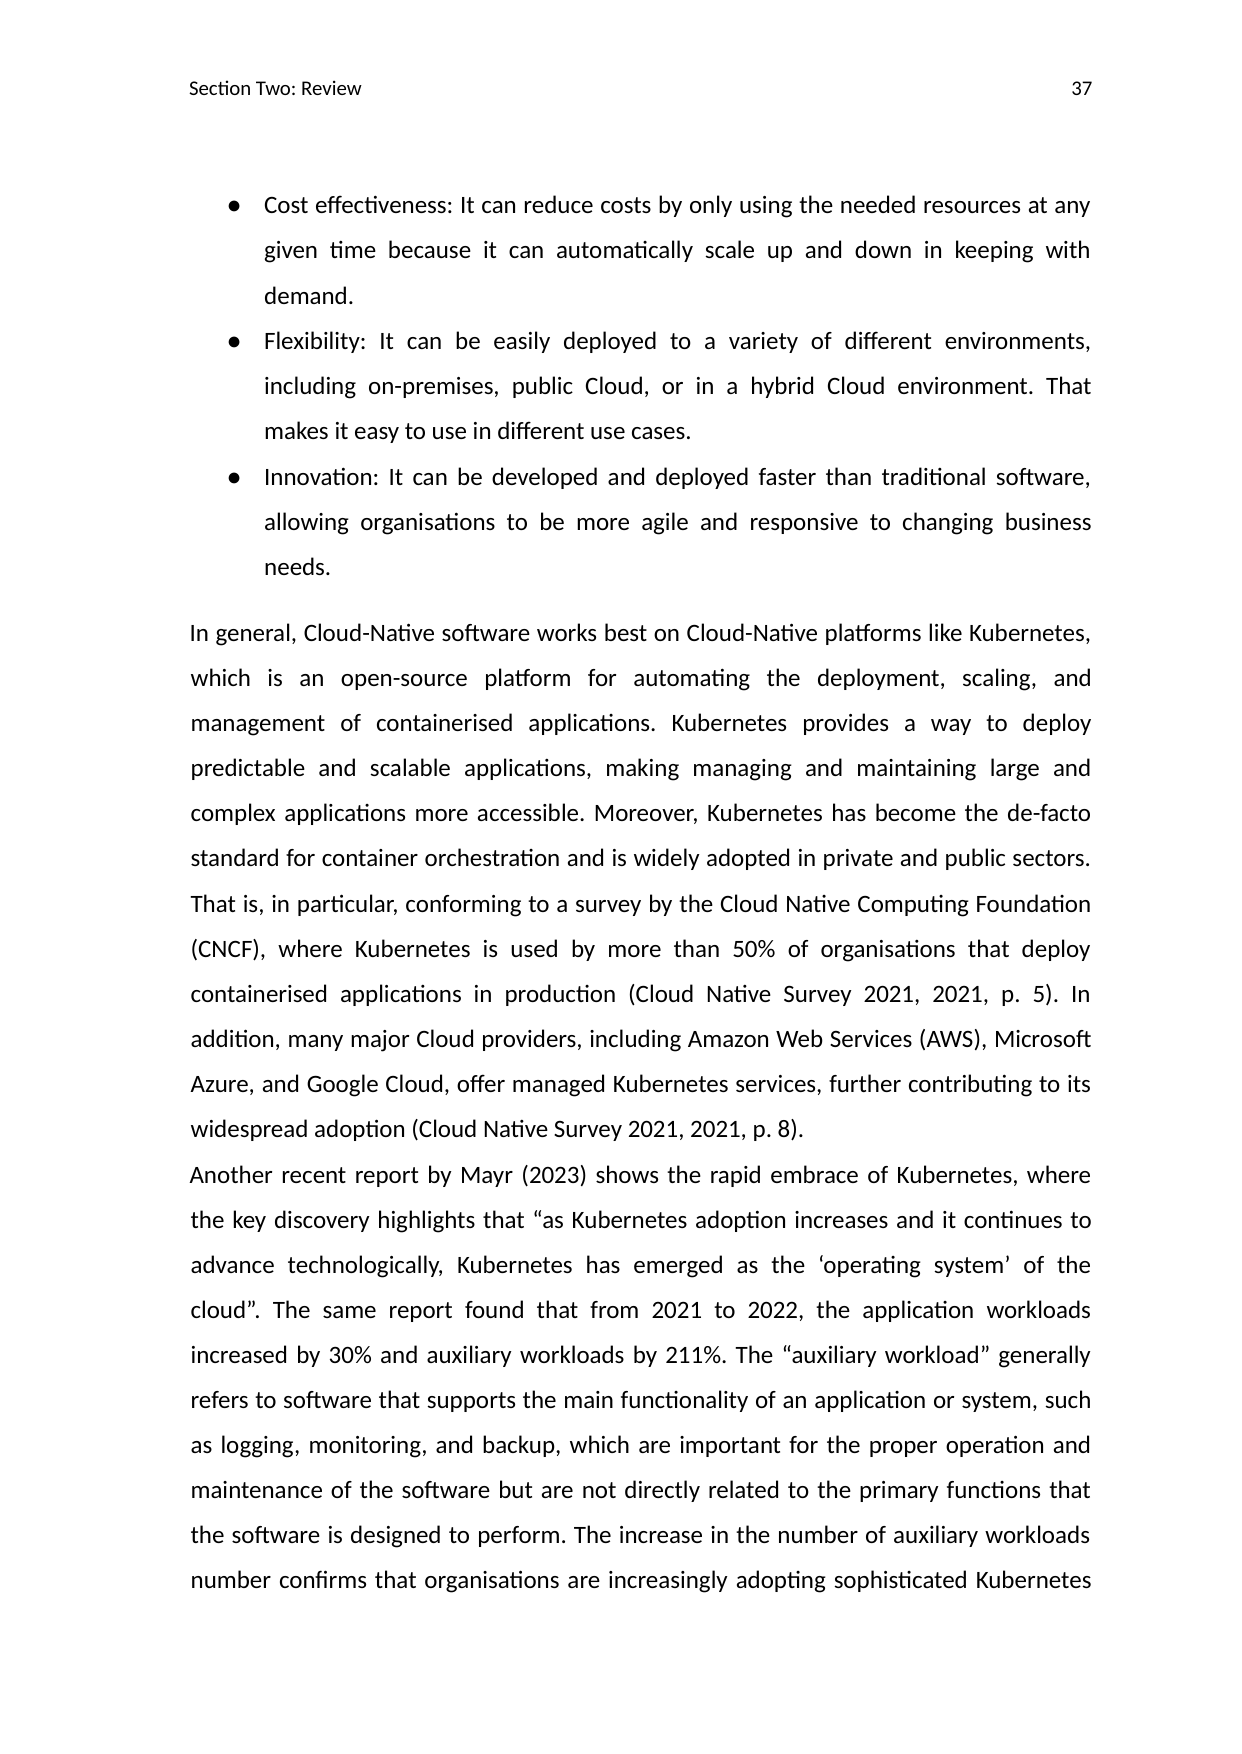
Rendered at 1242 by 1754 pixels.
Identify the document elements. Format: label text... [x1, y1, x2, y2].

list Cost effectiveness: It can reduce costs by only using the needed resources at any given time because it can automatically scale up and down in keeping with demand. [226, 189, 1092, 310]
list Flexibility: It can be easily deployed to a variety of different environments, including on-premises, public Cloud, or in a hybrid Cloud environment. That makes it easy to use in different use cases. [226, 325, 1092, 446]
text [189, 1159, 1092, 1595]
text In general, Cloud-Native software works best on Cloud-Native platforms like Kubernetes, which is an open-source platform for automating the deployment, scaling, and management of containerised applications. Kubernetes provides a way to deploy predictable and scalable applications, making managing and maintaining large and complex applications more accessible. Moreover, Kubernetes has become the de-facto standard for container orchestration and is widely adopted in private and public sectors. That is, in particular, conforming to a survey by the Cloud Native Computing Foundation (CNCF), where Kubernetes is used by more than 50% of organisations that deploy containerised applications in production (Cloud Native Survey 2021, 2021, p. 5). In addition, many major Cloud providers, including Amazon Web Services (AWS), Microsoft Azure, and Google Cloud, offer managed Kubernetes services, further contributing to its widespread adoption (Cloud Native Survey 2021, 2021, p. 8). [189, 617, 1092, 1144]
list Innovation: It can be developed and deployed faster than traditional software, allowing organisations to be more agile and responsive to changing business needs. [226, 461, 1092, 582]
